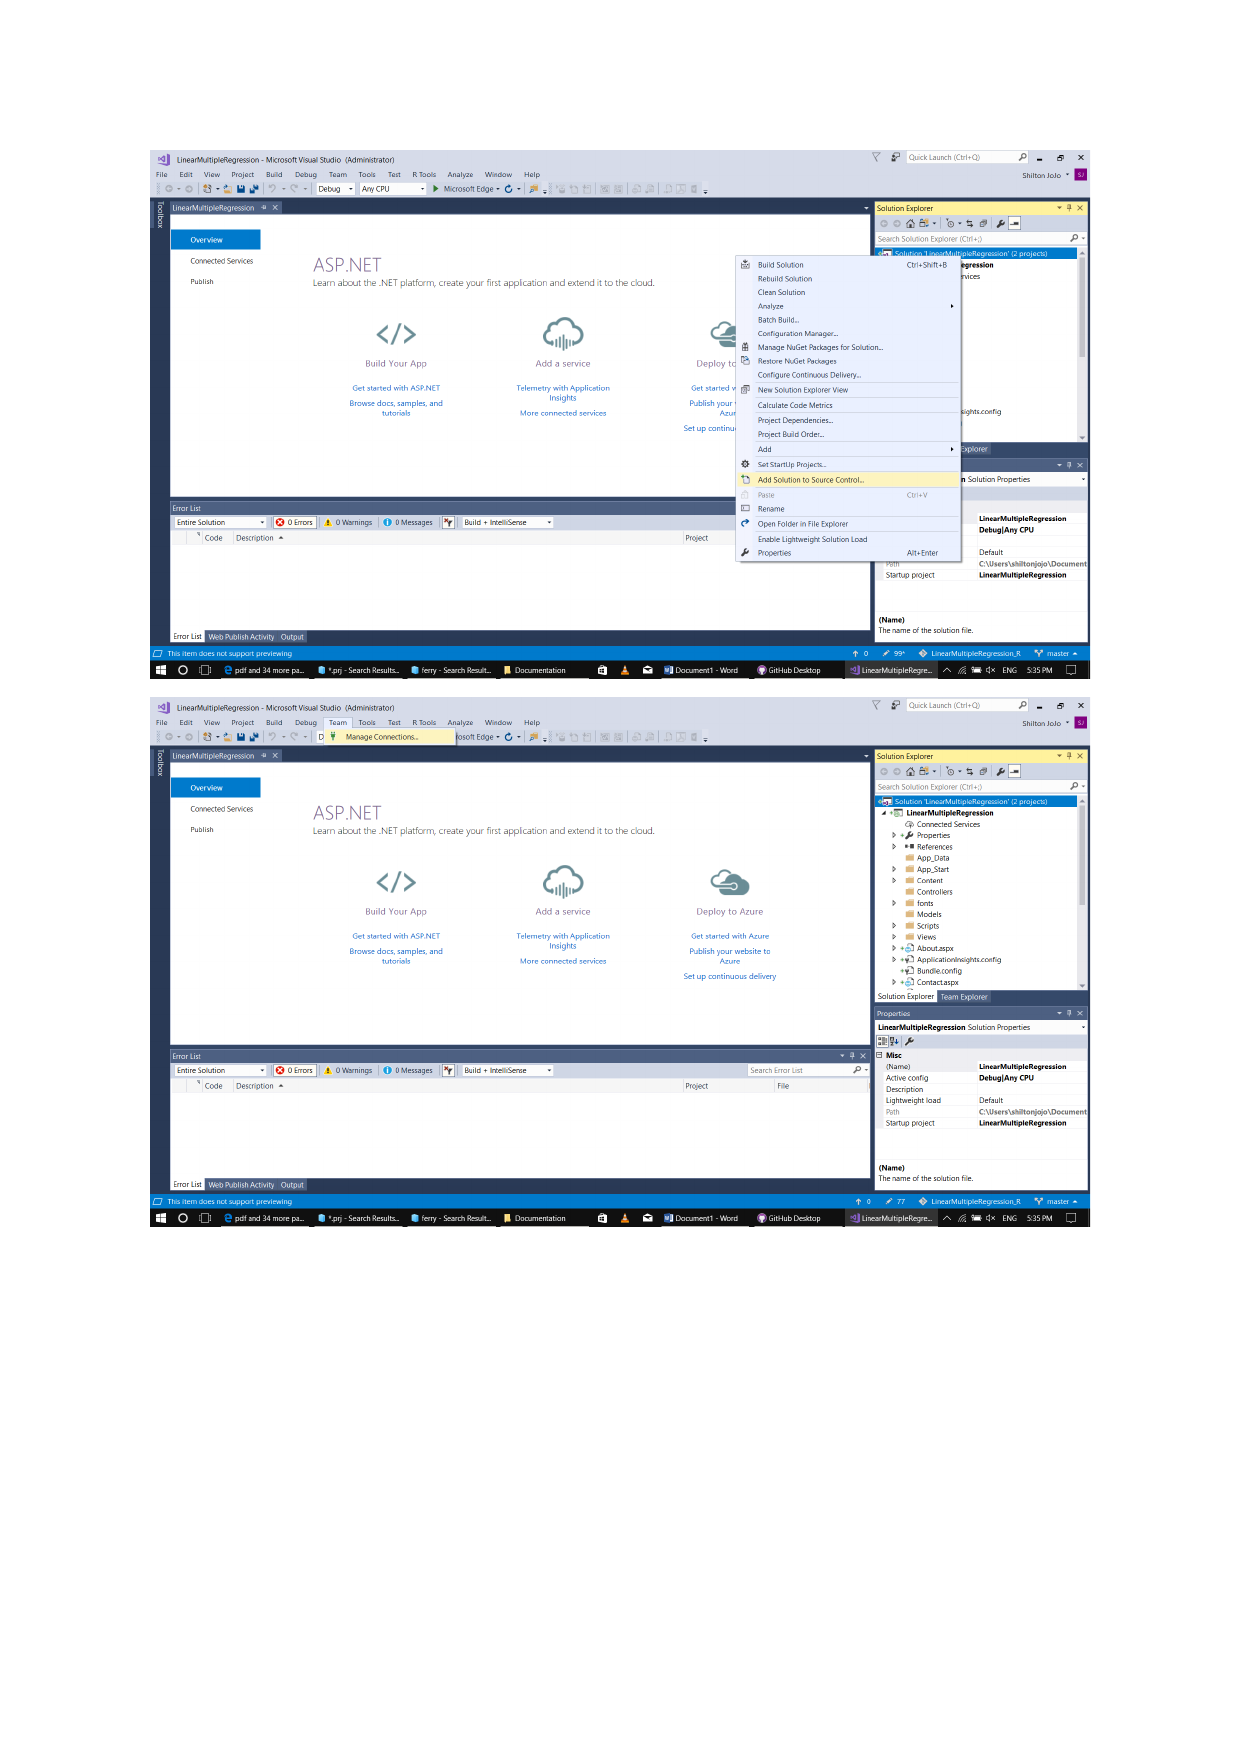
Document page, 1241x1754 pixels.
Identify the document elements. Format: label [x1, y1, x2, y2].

picture [150, 150, 1091, 679]
picture [150, 697, 1091, 1227]
